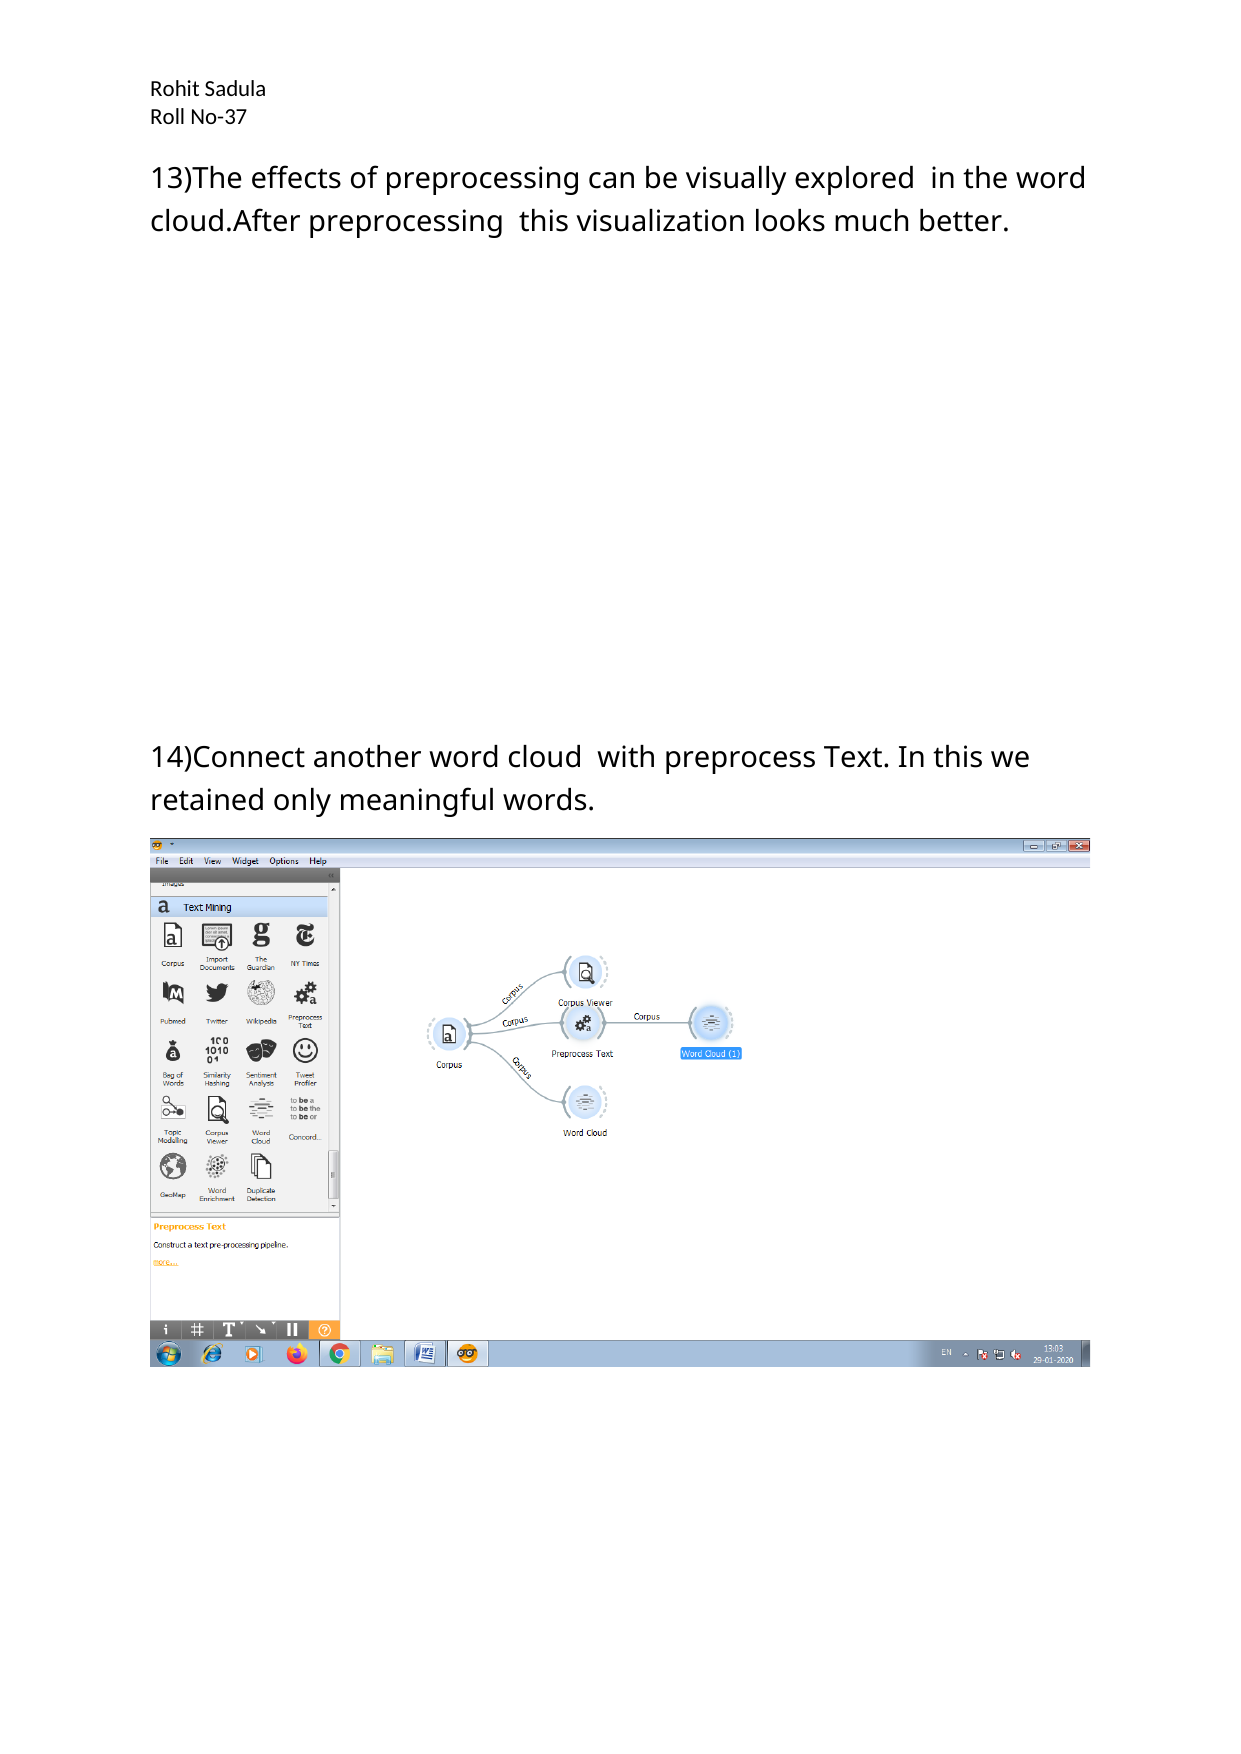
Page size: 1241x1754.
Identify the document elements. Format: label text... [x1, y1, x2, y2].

text 14)Connect another word cloud with preprocess Text. In this we retained only meaningful words. [150, 736, 1090, 818]
text 13)The effects of preprocessing can be visually explored in the word cloud.After preprocessing this visualization looks much better. [150, 158, 1090, 240]
picture [150, 838, 1091, 1367]
